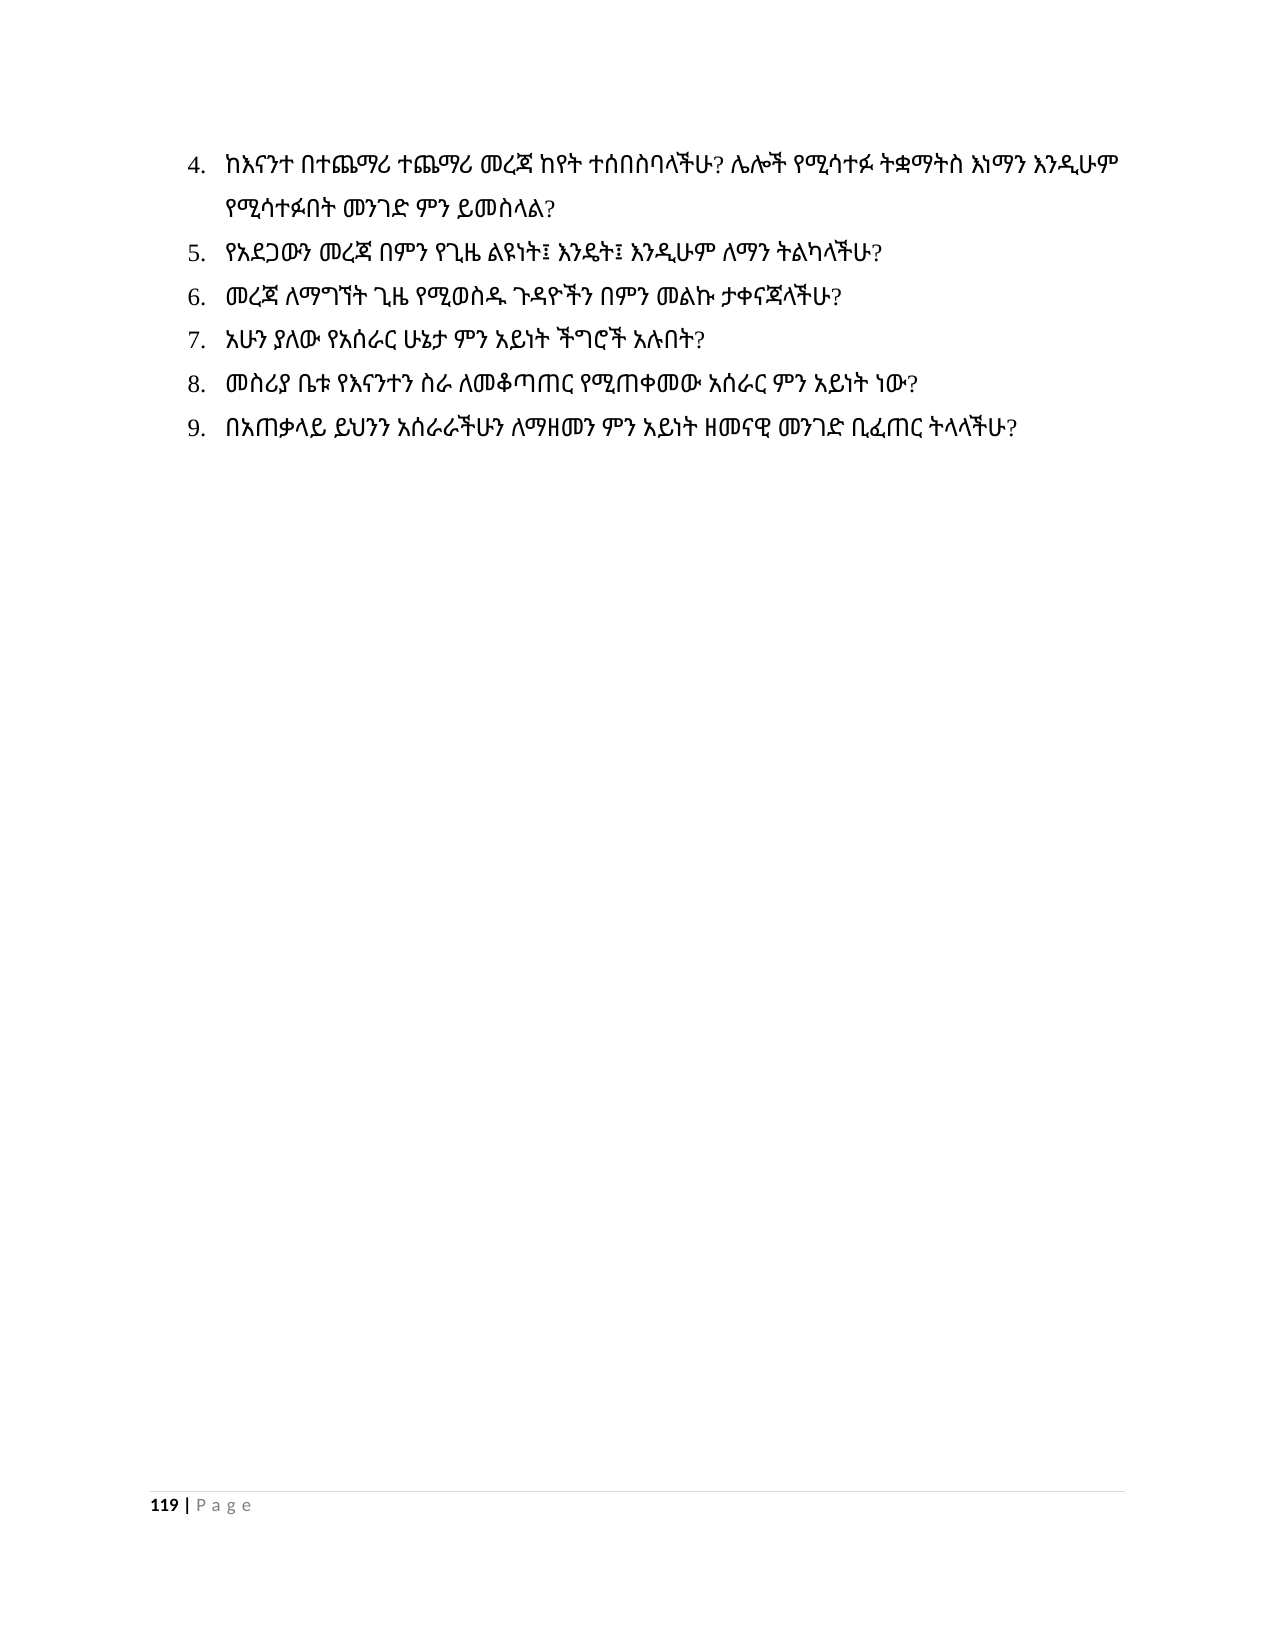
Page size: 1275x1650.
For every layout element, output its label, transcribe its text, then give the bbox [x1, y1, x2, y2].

list ከእናንተ በተጨማሪ ተጨማሪ መረጃ ከየት ተሰበስባላችሁ? ሌሎች የሚሳተፉ ትቋማትስ እነማን እንዲሁም የሚሳተፉበት መንገድ ምን ይመስላል? [187, 150, 1125, 223]
list የአደጋውን መረጃ በምን የጊዜ ልዩነት፤ እንዴት፤ እንዲሁም ለማን ትልካላችሁ? [187, 238, 1125, 267]
list መረጃ ለማግኘት ጊዜ የሚወስዱ ጉዳዮችን በምን መልኩ ታቀናጃላችሁ? [187, 282, 1125, 311]
list በአጠቃላይ ይህንን አሰራራችሁን ለማዘመን ምን አይነት ዘመናዊ መንገድ ቢፈጠር ትላላችሁ? [187, 413, 1125, 442]
list መስሪያ ቤቱ የእናንተን ስራ ለመቆጣጠር የሚጠቀመው አሰራር ምን አይነት ነው? [187, 369, 1125, 398]
list አሁን ያለው የአሰራር ሁኔታ ምን አይነት ችግሮች አሉበት? [187, 325, 1125, 355]
